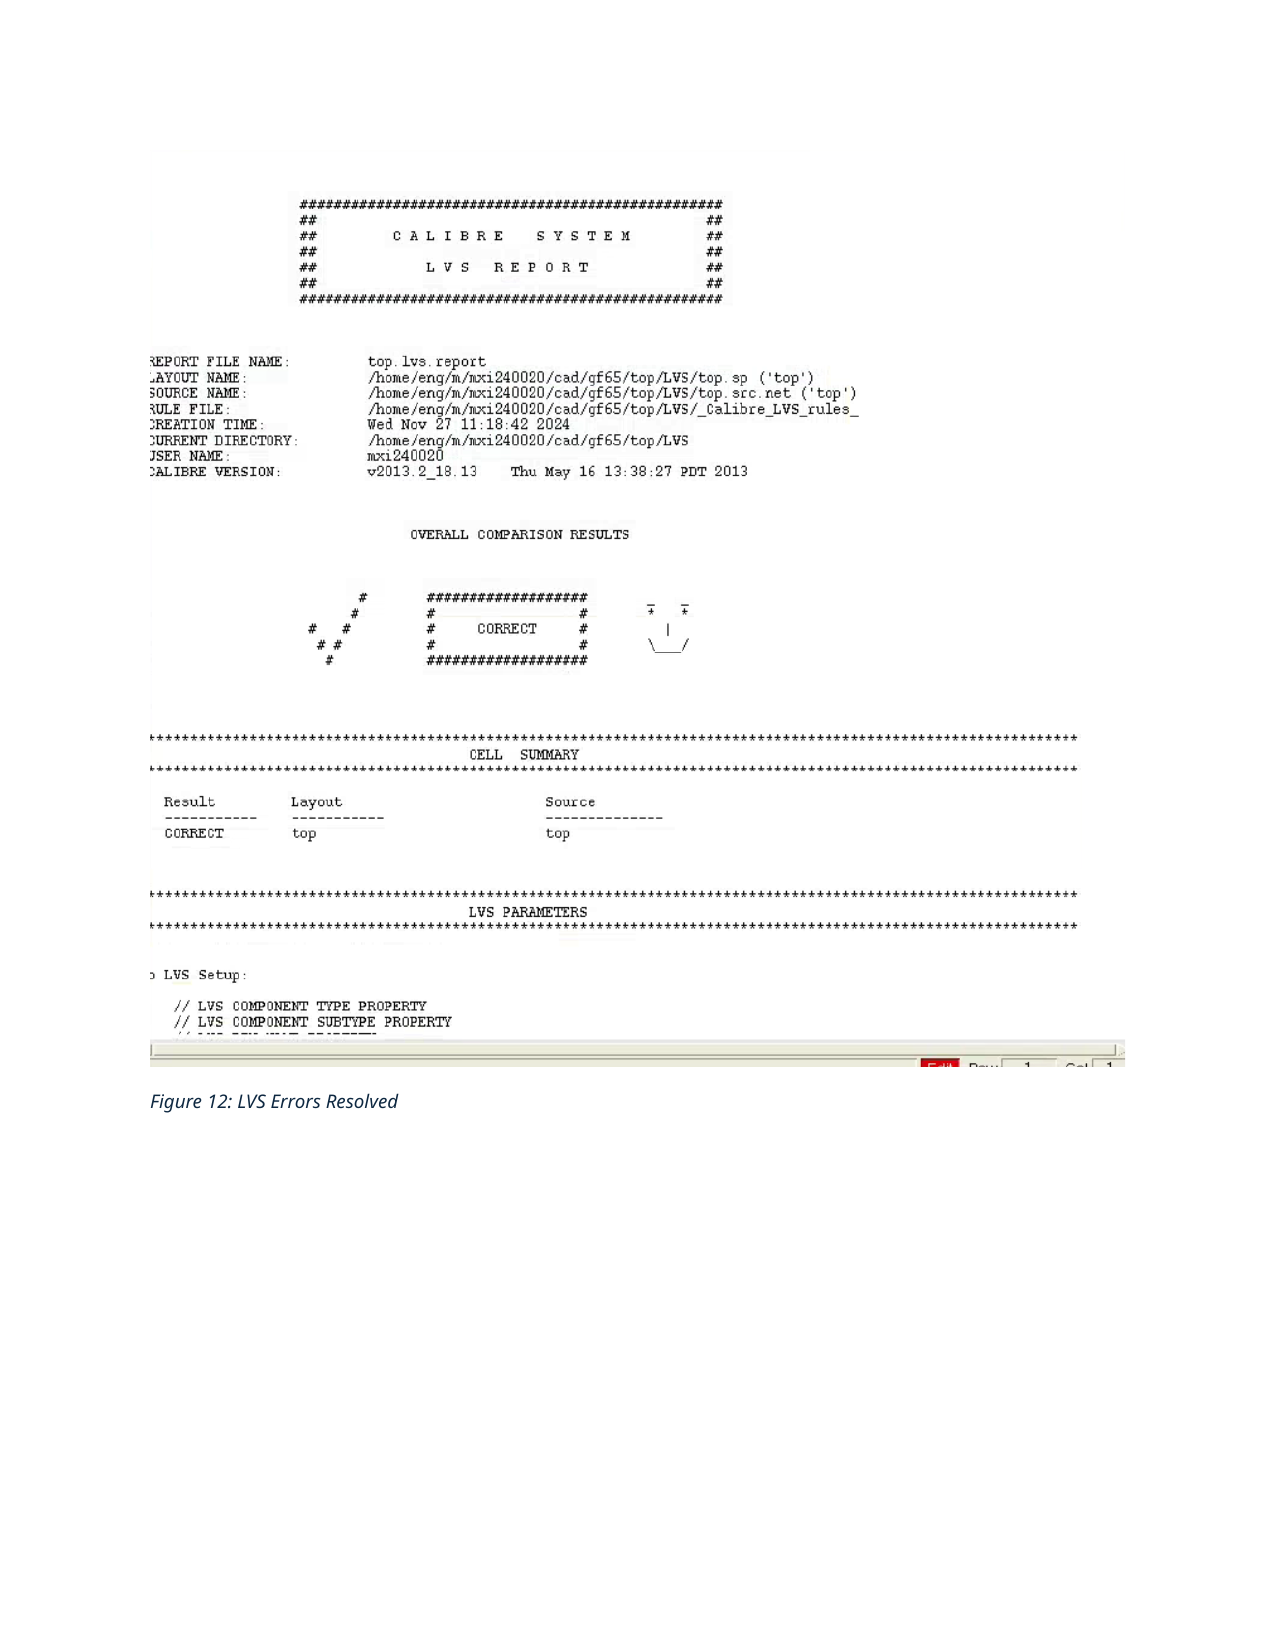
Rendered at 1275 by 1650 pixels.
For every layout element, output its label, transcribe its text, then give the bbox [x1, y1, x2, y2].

picture [150, 150, 1125, 1067]
text Figure 12: LVS Errors Resolved [150, 1089, 1125, 1114]
